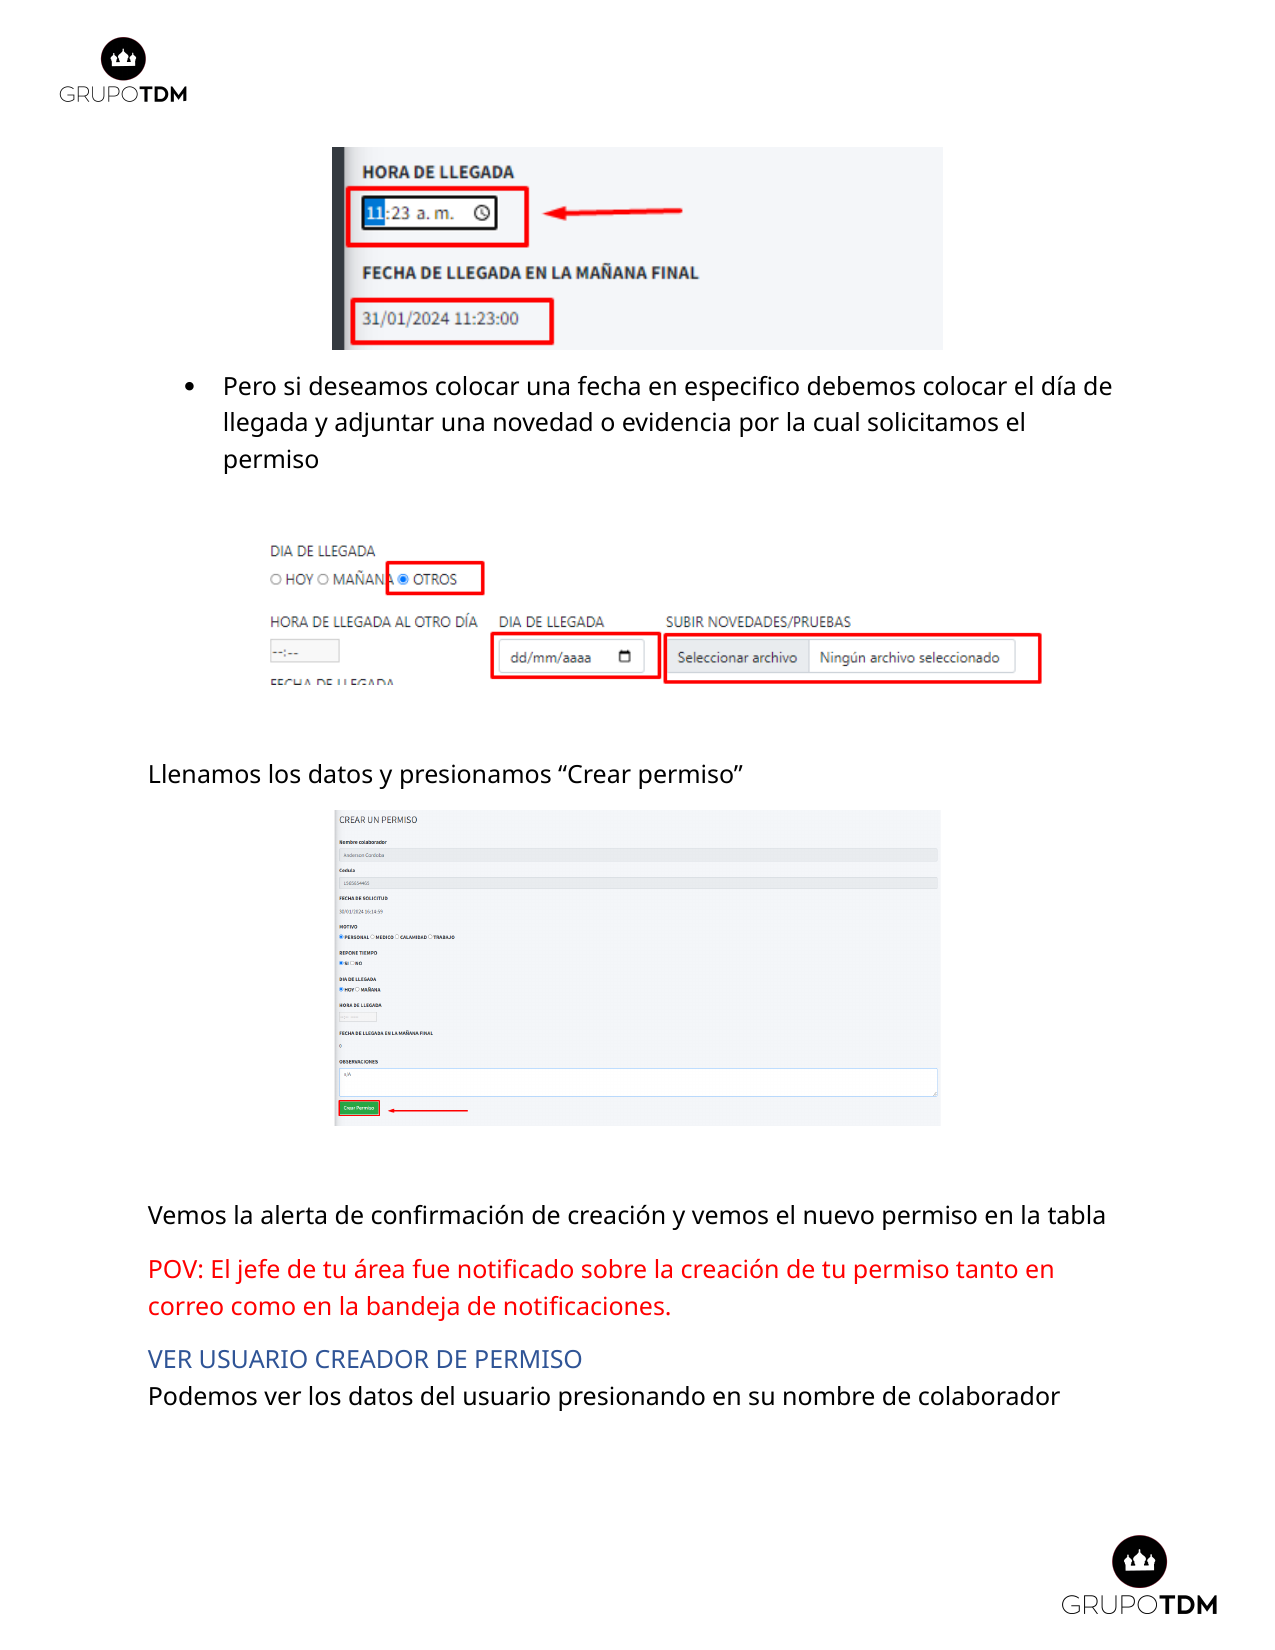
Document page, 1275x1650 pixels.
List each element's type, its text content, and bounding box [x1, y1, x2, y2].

text Podemos ver los datos del usuario presionando en su nombre de colaborador [148, 1378, 1127, 1412]
text Vemos la alerta de confirmación de creación y vemos el nuevo permiso en la tabla [148, 1198, 1127, 1232]
picture [51, 29, 196, 108]
picture [222, 515, 1203, 685]
list Pero si deseamos colocar una fecha en especifico debemos colocar el día de llegada y adjuntar una novedad o evidencia por la cual solicitamos el permiso [185, 368, 1127, 476]
text POV: El jefe de tu área fue notificado sobre la creación de tu permiso tanto en correo como en la bandeja de notificaciones. [148, 1251, 1127, 1322]
subtitle VER USUARIO CREADOR DE PERMISO [148, 1342, 1127, 1376]
picture [1054, 1527, 1227, 1622]
picture [334, 810, 941, 1126]
picture [332, 147, 943, 350]
text Llenamos los datos y presionamos “Crear permiso” [148, 757, 1127, 791]
